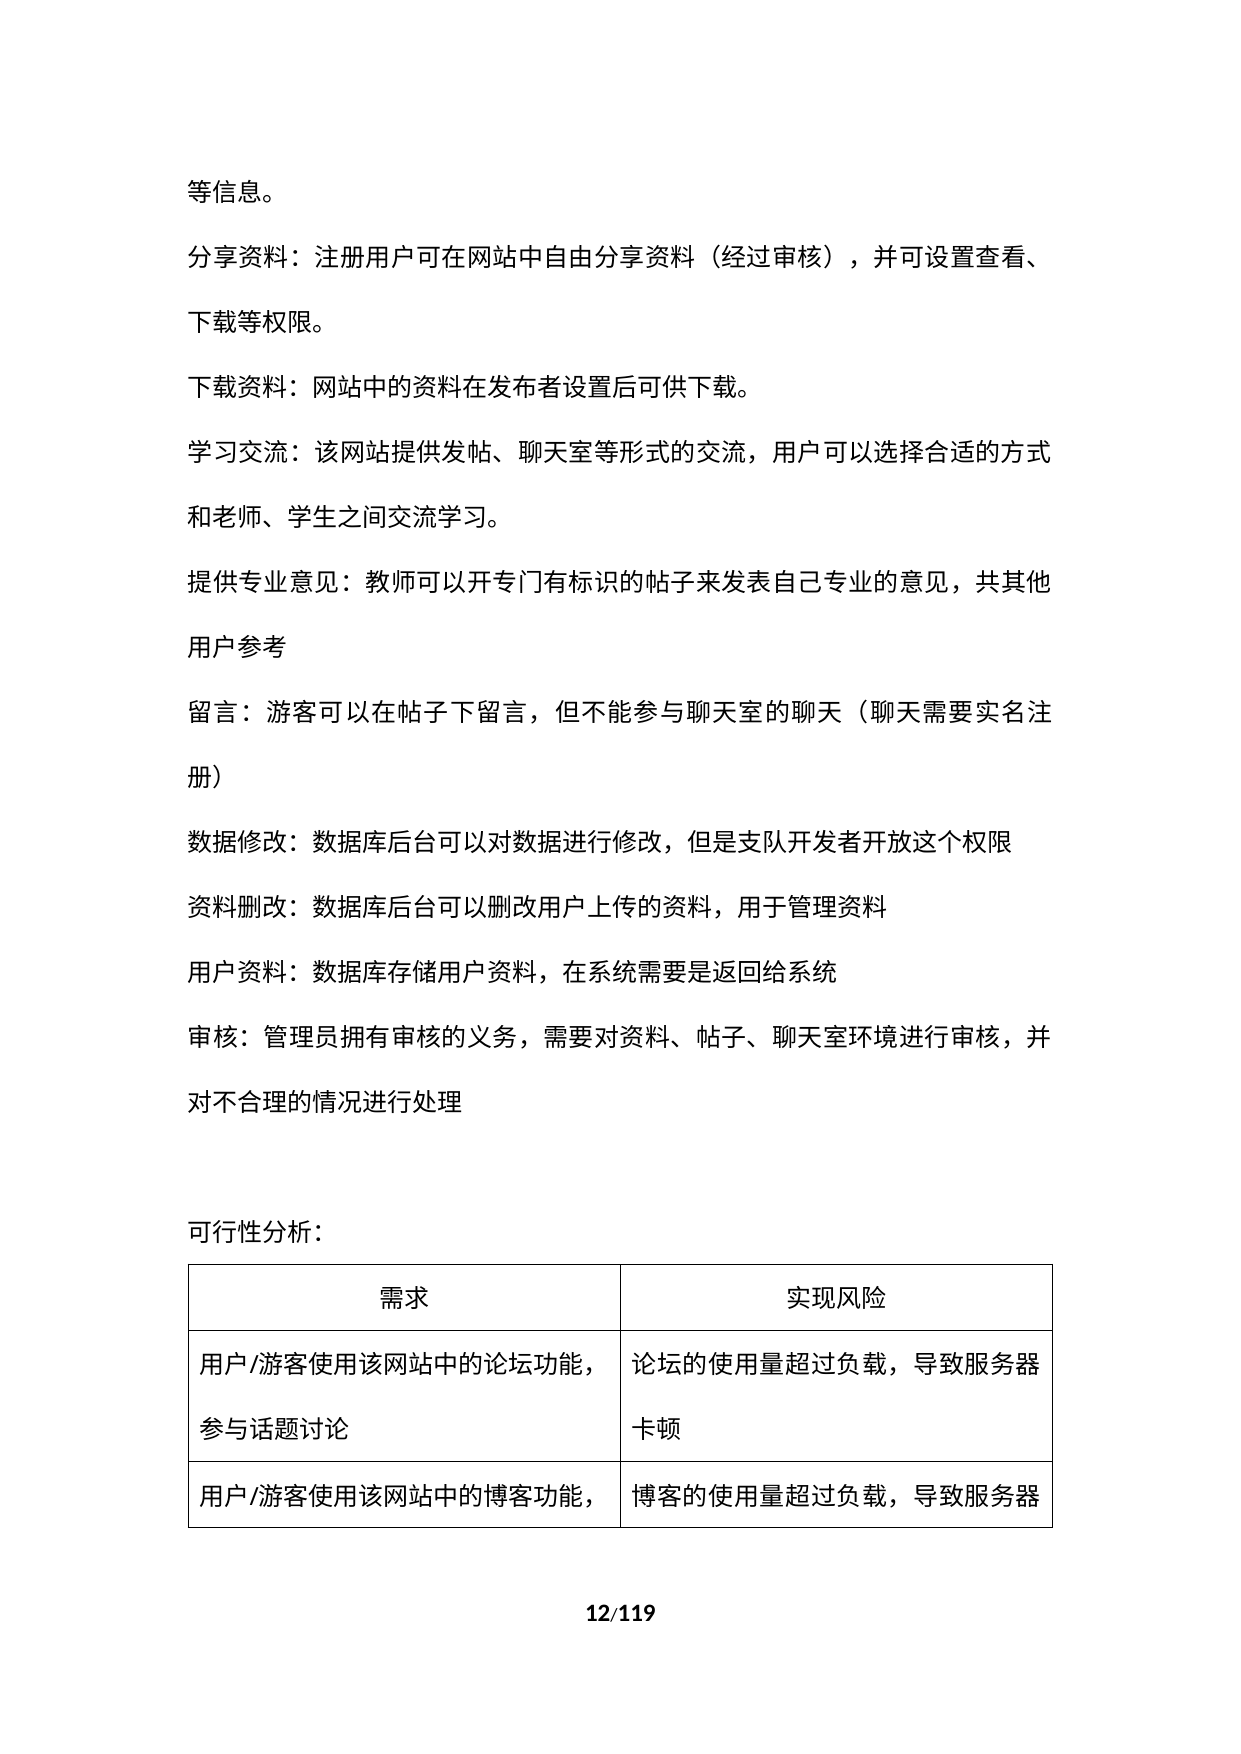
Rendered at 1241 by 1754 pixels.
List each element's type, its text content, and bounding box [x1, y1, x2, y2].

text 数据修改：数据库后台可以对数据进行修改，但是支队开发者开放这个权限 [187, 808, 1053, 873]
text 留言：游客可以在帖子下留言，但不能参与聊天室的聊天（聊天需要实名注册） [187, 678, 1053, 808]
table_header 实现风险 [621, 1265, 1052, 1329]
text 资料删改：数据库后台可以删改用户上传的资料，用于管理资料 [187, 873, 1053, 938]
table_cell 论坛的使用量超过负载，导致服务器卡顿 [621, 1331, 1052, 1461]
table_cell 博客的使用量超过负载，导致服务器卡顿 [621, 1462, 1052, 1527]
table_cell 用户/游客使用该网站中的论坛功能，参与话题讨论 [189, 1331, 620, 1461]
text 可行性分析： [187, 1198, 1053, 1263]
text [187, 158, 1053, 223]
text 学习交流：该网站提供发帖、聊天室等形式的交流，用户可以选择合适的方式和老师、学生之间交流学习。 [187, 418, 1053, 548]
text 提供专业意见：教师可以开专门有标识的帖子来发表自己专业的意见，共其他用户参考 [187, 548, 1053, 678]
text 用户资料：数据库存储用户资料，在系统需要是返回给系统 [187, 938, 1053, 1003]
table_header 需求 [189, 1265, 620, 1329]
text 分享资料：注册用户可在网站中自由分享资料（经过审核），并可设置查看、下载等权限。 [187, 223, 1053, 353]
text 审核：管理员拥有审核的义务，需要对资料、帖子、聊天室环境进行审核，并对不合理的情况进行处理 [187, 1003, 1053, 1133]
text 下载资料：网站中的资料在发布者设置后可供下载。 [187, 353, 1053, 418]
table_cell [189, 1462, 620, 1527]
